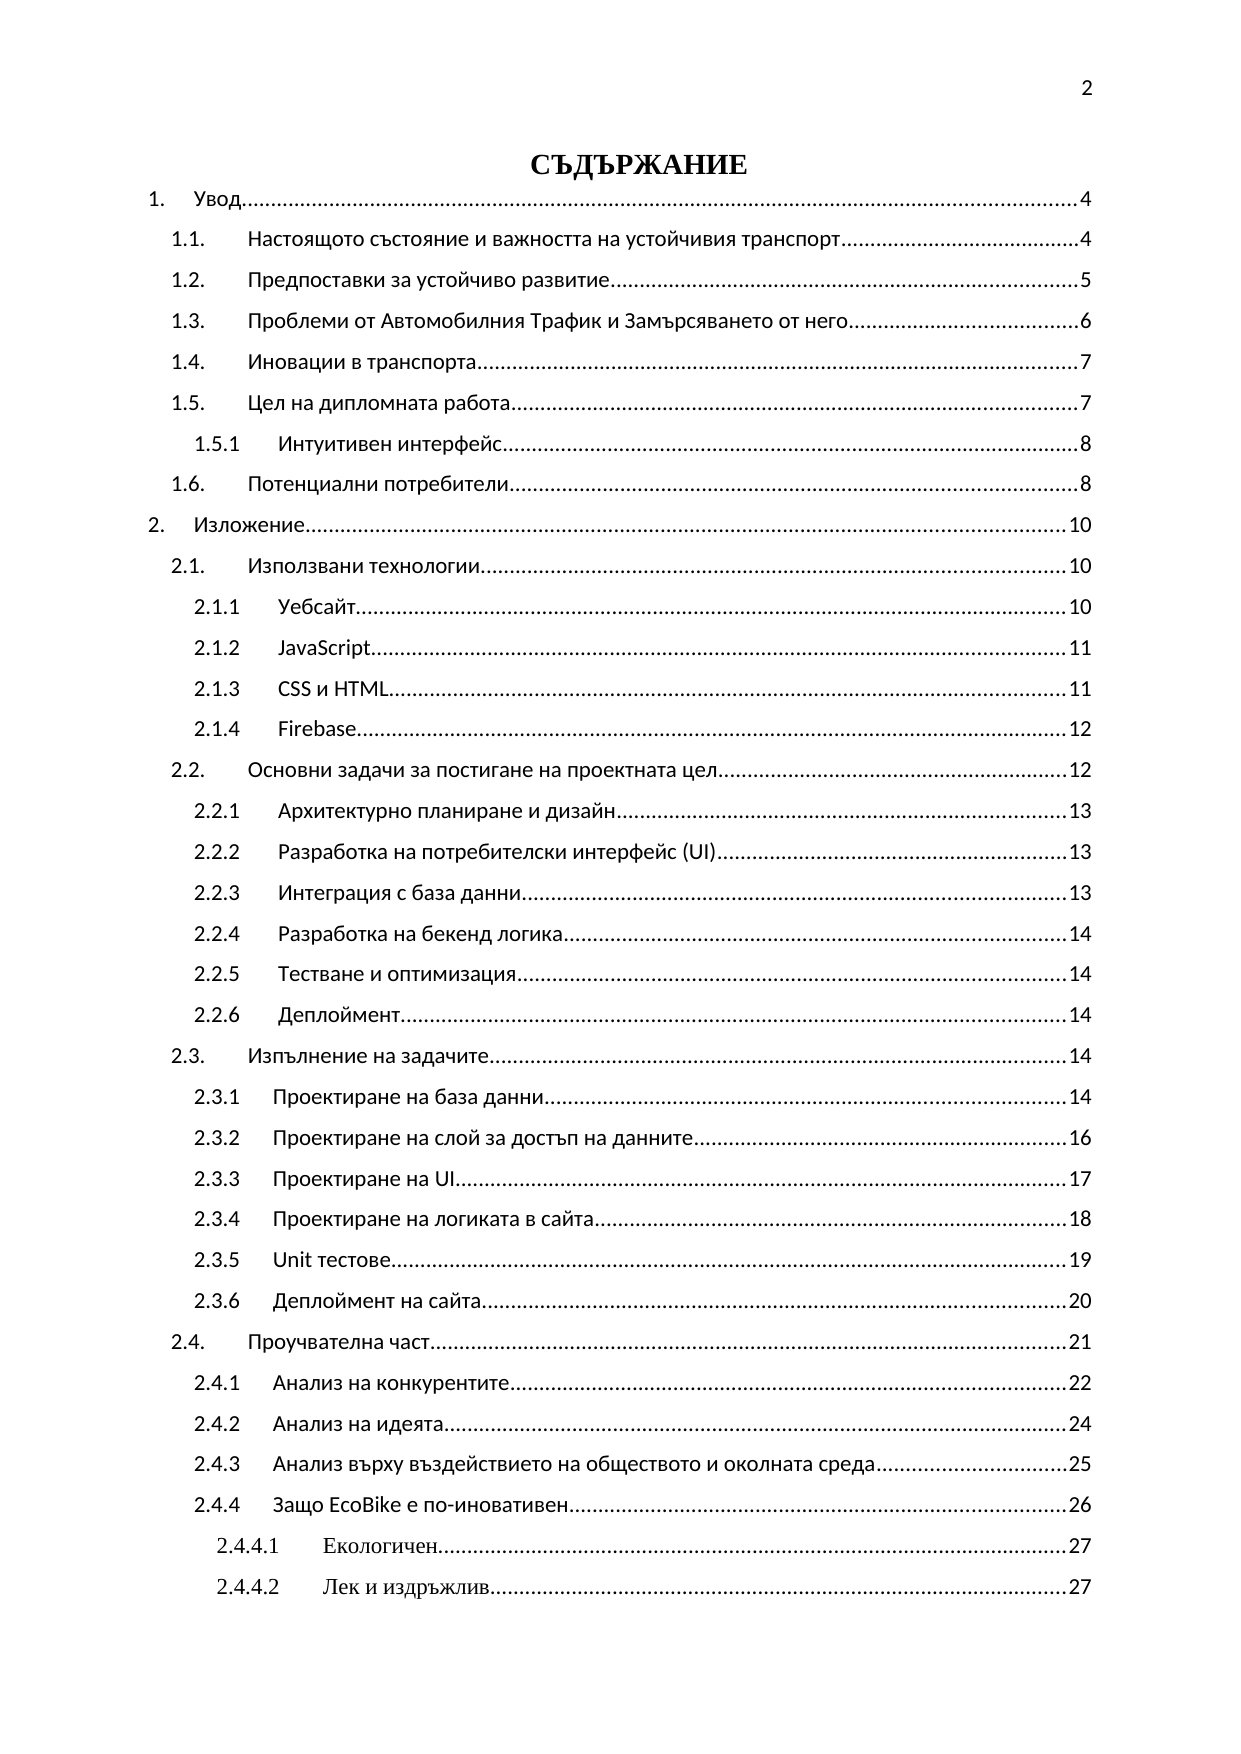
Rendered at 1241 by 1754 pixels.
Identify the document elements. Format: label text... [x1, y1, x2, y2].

text СЪДЪРЖАНИЕ [185, 147, 1093, 181]
